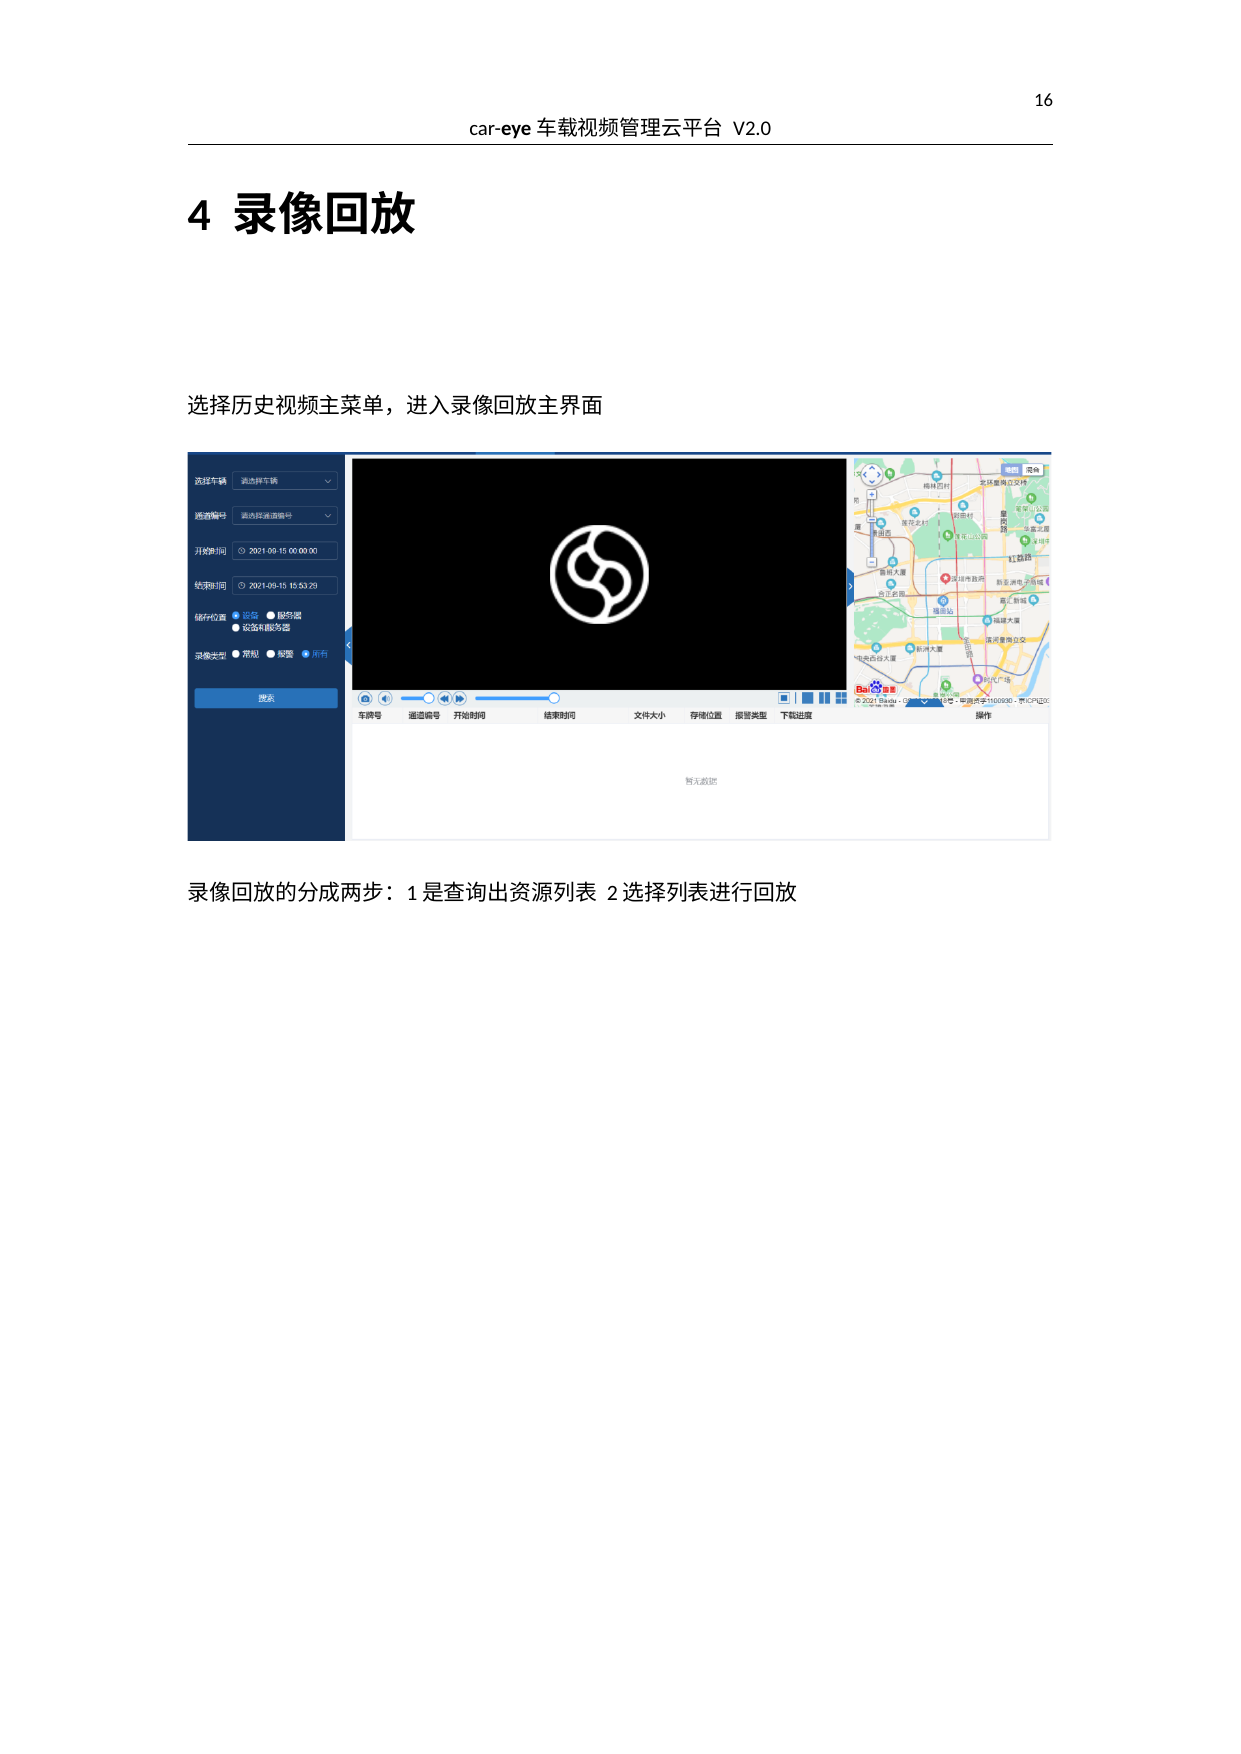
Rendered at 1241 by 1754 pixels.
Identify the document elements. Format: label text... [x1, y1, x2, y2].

picture [187, 452, 1052, 841]
text 录像回放的分成两步：1是查询出资源列表 2选择列表进行回放 [187, 875, 1053, 907]
subtitle 录像回放 [187, 162, 1053, 259]
text 选择历史视频主菜单，进入录像回放主界面 [187, 387, 1053, 420]
